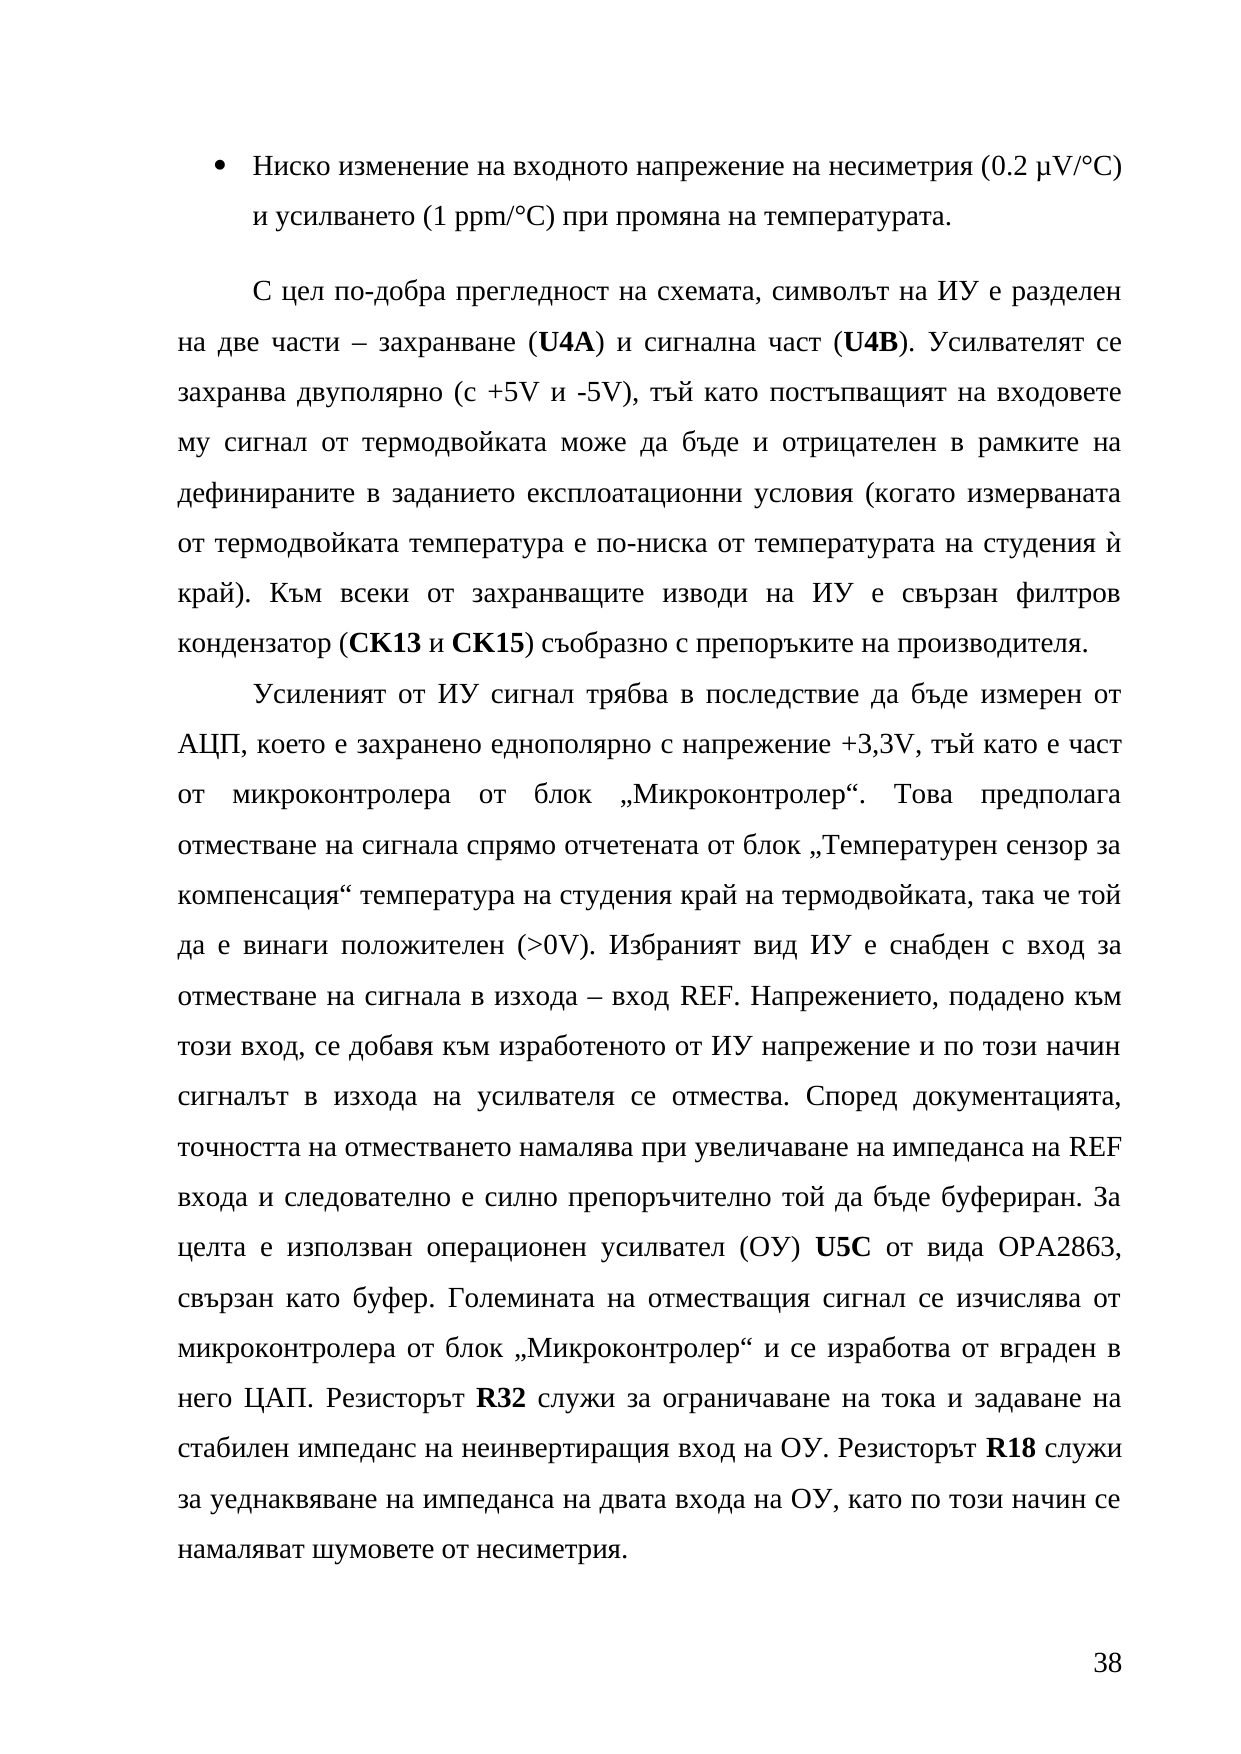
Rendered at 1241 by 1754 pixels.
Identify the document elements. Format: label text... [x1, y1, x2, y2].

list Ниско изменение на входното напрежение на несиметрия (0.2 µV/°C) и усилването (1 ppm/°C) при промяна на температурата. [215, 148, 1122, 232]
text С цел по-добра прегледност на схемата, символът на ИУ е разделен на две части – захранване (U4A) и сигнална част (U4B). Усилвателят се захранва двуполярно (с +5V и -5V), тъй като постъпващият на входовете му сигнал от термодвойката може да бъде и отрицателен в рамките на дефинираните в заданието експлоатационни условия (когато измерваната от термодвойката температура е по-ниска от температурата на студения ѝ край). Към всеки от захранващите изводи на ИУ е свързан филтров кондензатор (CK13 и CK15) съобразно с препоръките на производителя. [177, 273, 1122, 659]
text Усиленият от ИУ сигнал трябва в последствие да бъде измерен от АЦП, което е захранено еднополярно с напрежение +3,3V, тъй като е част от микроконтролера от блок „Микроконтролер“. Това предполага отместване на сигнала спрямо отчетената от блок „Температурен сензор за компенсация“ температура на студения край на термодвойката, така че той да е винаги положителен (>0V). Избраният вид ИУ е снабден с вход за отместване на сигнала в изхода – вход REF. Напрежението, подадено към този вход, се добавя към изработеното от ИУ напрежение и по този начин сигналът в изхода на усилвателя се отмества. Според документацията, точността на отместването намалява при увеличаване на импеданса на REF входа и следователно е силно препоръчително той да бъде буфериран. За целта е използван операционен усилвател (ОУ) U5C от вида OPA2863, свързан като буфер. Големината на отместващия сигнал се изчислява от микроконтролера от блок „Микроконтролер“ и се изработва от вграден в него ЦАП. Резисторът R32 служи за ограничаване на тока и задаване на стабилен импеданс на неинвертиращия вход на ОУ. Резисторът R18 служи за уеднаквяване на импеданса на двата входа на ОУ, като по този начин се намаляват шумовете от несиметрия. [177, 676, 1122, 1565]
